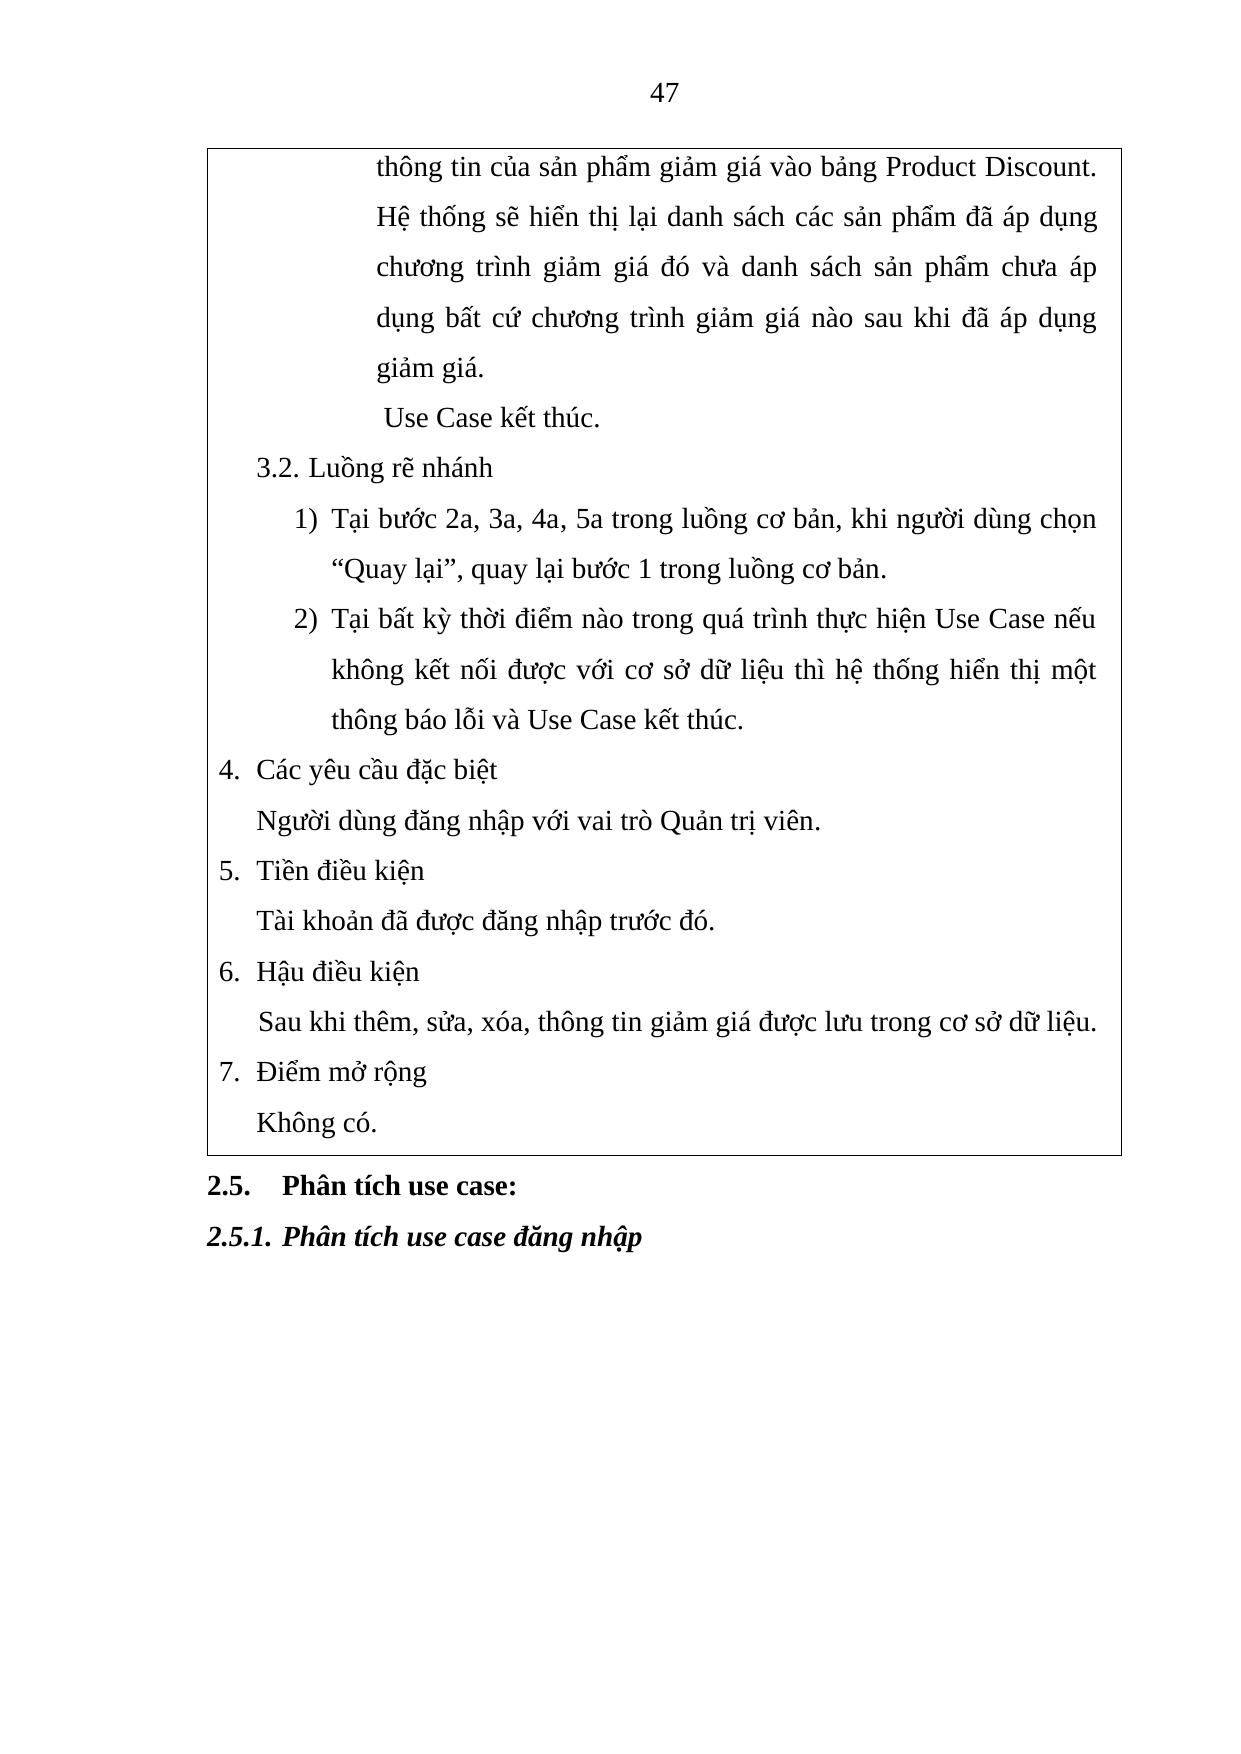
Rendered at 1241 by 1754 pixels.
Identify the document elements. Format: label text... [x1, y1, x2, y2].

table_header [208, 149, 1121, 1155]
list Phân tích use case đăng nhập [207, 1219, 1122, 1252]
list Phân tích use case: [207, 1168, 1122, 1202]
